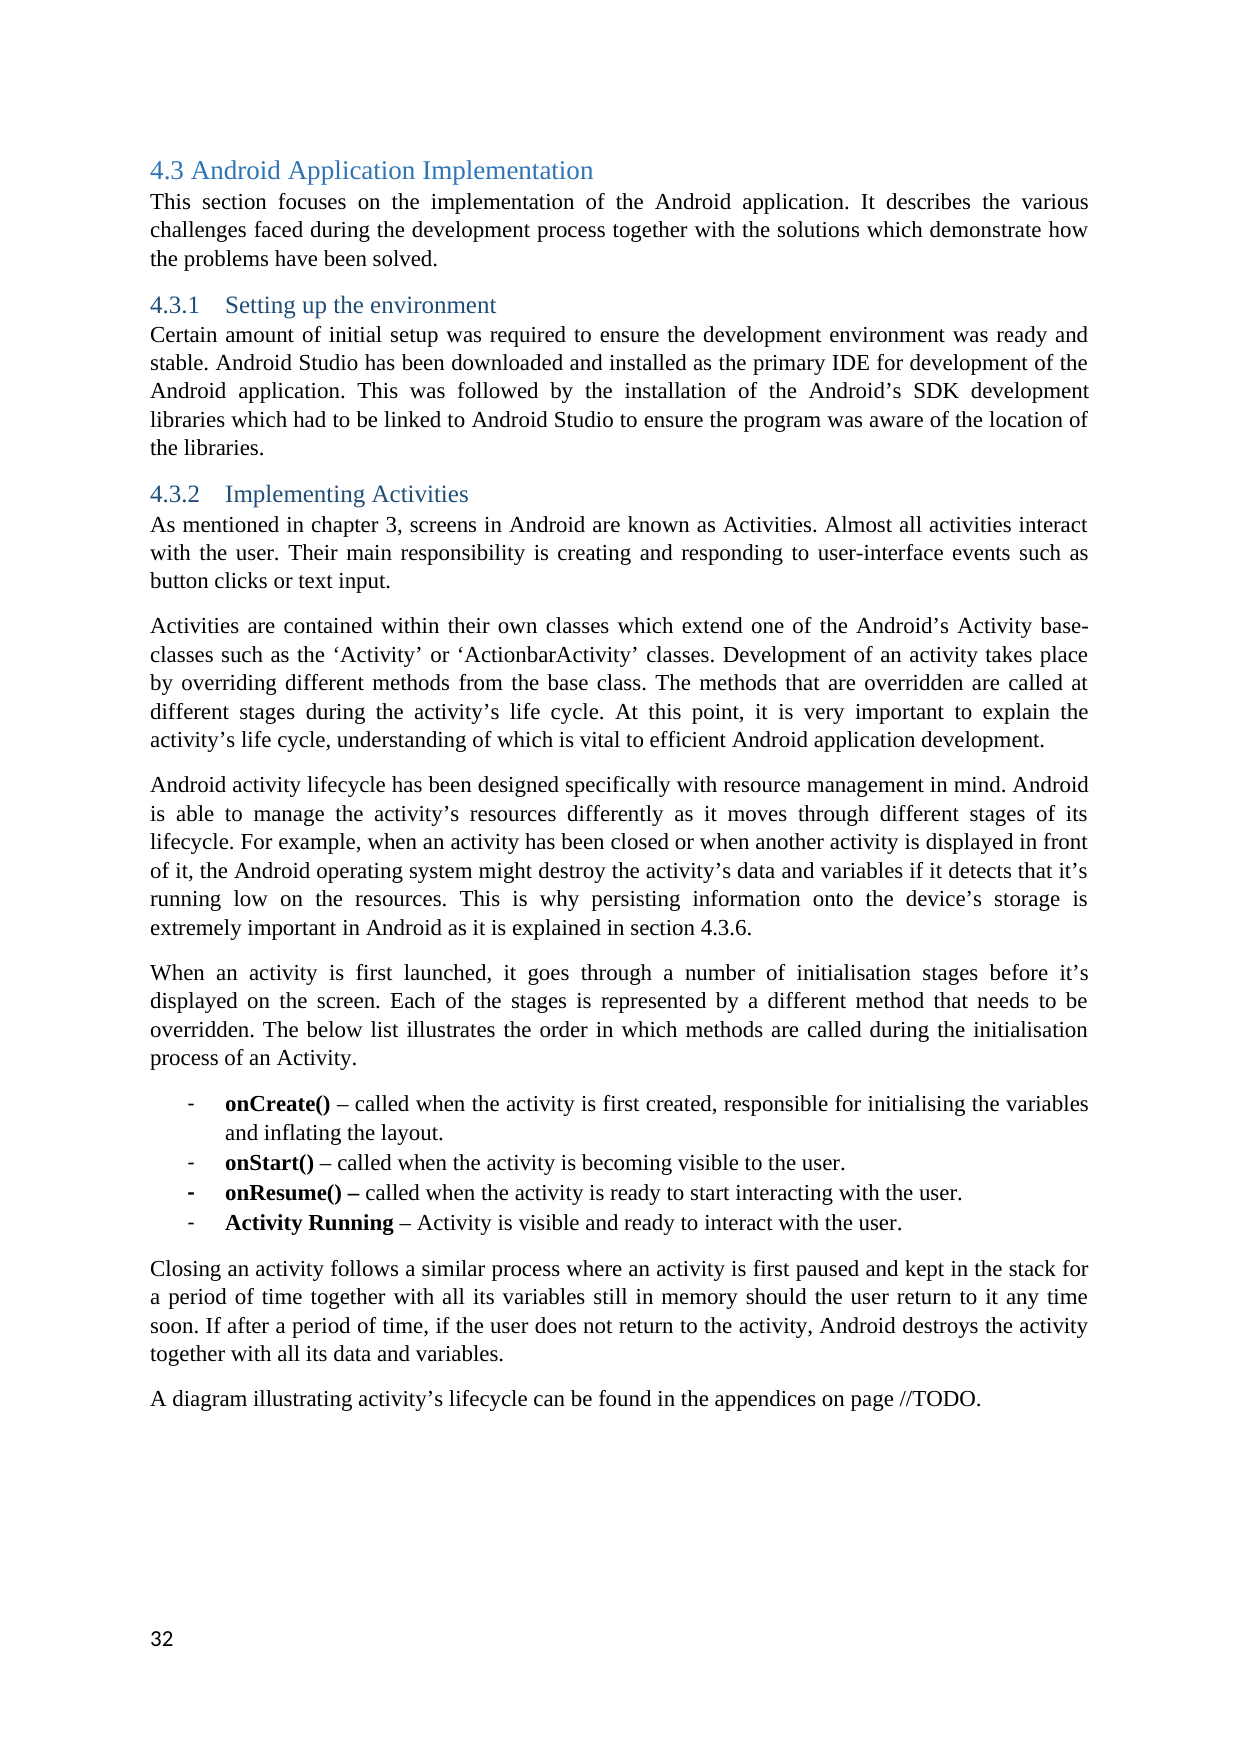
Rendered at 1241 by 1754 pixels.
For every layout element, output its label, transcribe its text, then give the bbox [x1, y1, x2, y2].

text Android activity lifecycle has been designed specifically with resource management in mind. Android is able to manage the activity’s resources differently as it moves through different stages of its lifecycle. For example, when an activity has been closed or when another activity is displayed in front of it, the Android operating system might destroy the activity’s data and variables if it detects that it’s running low on the resources. This is why persisting information onto the device’s storage is extremely important in Android as it is explained in section 4.3.6. [150, 771, 1090, 940]
text This section focuses on the implementation of the Android application. It describes the various challenges faced during the development process together with the solutions which demonstrate how the problems have been solved. [150, 188, 1090, 271]
subtitle Implementing Activities [150, 479, 1090, 508]
text A diagram illustrating activity’s lifecycle can be found in the appendices on page //TODO. [150, 1385, 1090, 1412]
text Closing an activity follows a similar process where an activity is first paused and kept in the stack for a period of time together with all its variables still in memory should the user return to it any time soon. If after a period of time, if the user does not return to the activity, Android destroys the activity together with all its data and variables. [150, 1255, 1090, 1367]
list onResume() – called when the activity is ready to start interacting with the user. [187, 1178, 1090, 1206]
text When an activity is first launched, it goes through a number of initialisation stages before it’s displayed on the screen. Each of the stages is represented by a different method that needs to be overridden. The below list illustrates the order in which methods are called during the initialisation process of an Activity. [150, 959, 1090, 1070]
text As mentioned in chapter 3, screens in Android are known as Activities. Almost all activities interact with the user. Their main responsibility is creating and responding to user-interface events such as button clicks or text input. [150, 511, 1090, 594]
text Activities are contained within their own classes which extend one of the Android’s Activity base-classes such as the ‘Activity’ or ‘ActionbarActivity’ classes. Development of an activity takes place by overriding different methods from the base class. The methods that are overridden are called at different stages during the activity’s life cycle. At this point, it is very important to explain the activity’s life cycle, understanding of which is vital to efficient Android application development. [150, 613, 1090, 753]
subtitle Setting up the environment [150, 290, 1090, 318]
text Certain amount of initial setup was required to ensure the development environment was ready and stable. Android Studio has been downloaded and installed as the primary IDE for development of the Android application. This was followed by the installation of the Android’s SDK development libraries which had to be linked to Android Studio to ensure the program was aware of the location of the libraries. [150, 321, 1090, 461]
list Activity Running – Activity is visible and ready to interact with the user. [187, 1208, 1090, 1236]
list onStart() – called when the activity is becoming visible to the user. [187, 1148, 1090, 1176]
subtitle Android Application Implementation [150, 154, 1090, 185]
list onCreate() – called when the activity is first created, responsible for initialising the variables and inflating the layout. [187, 1089, 1090, 1146]
